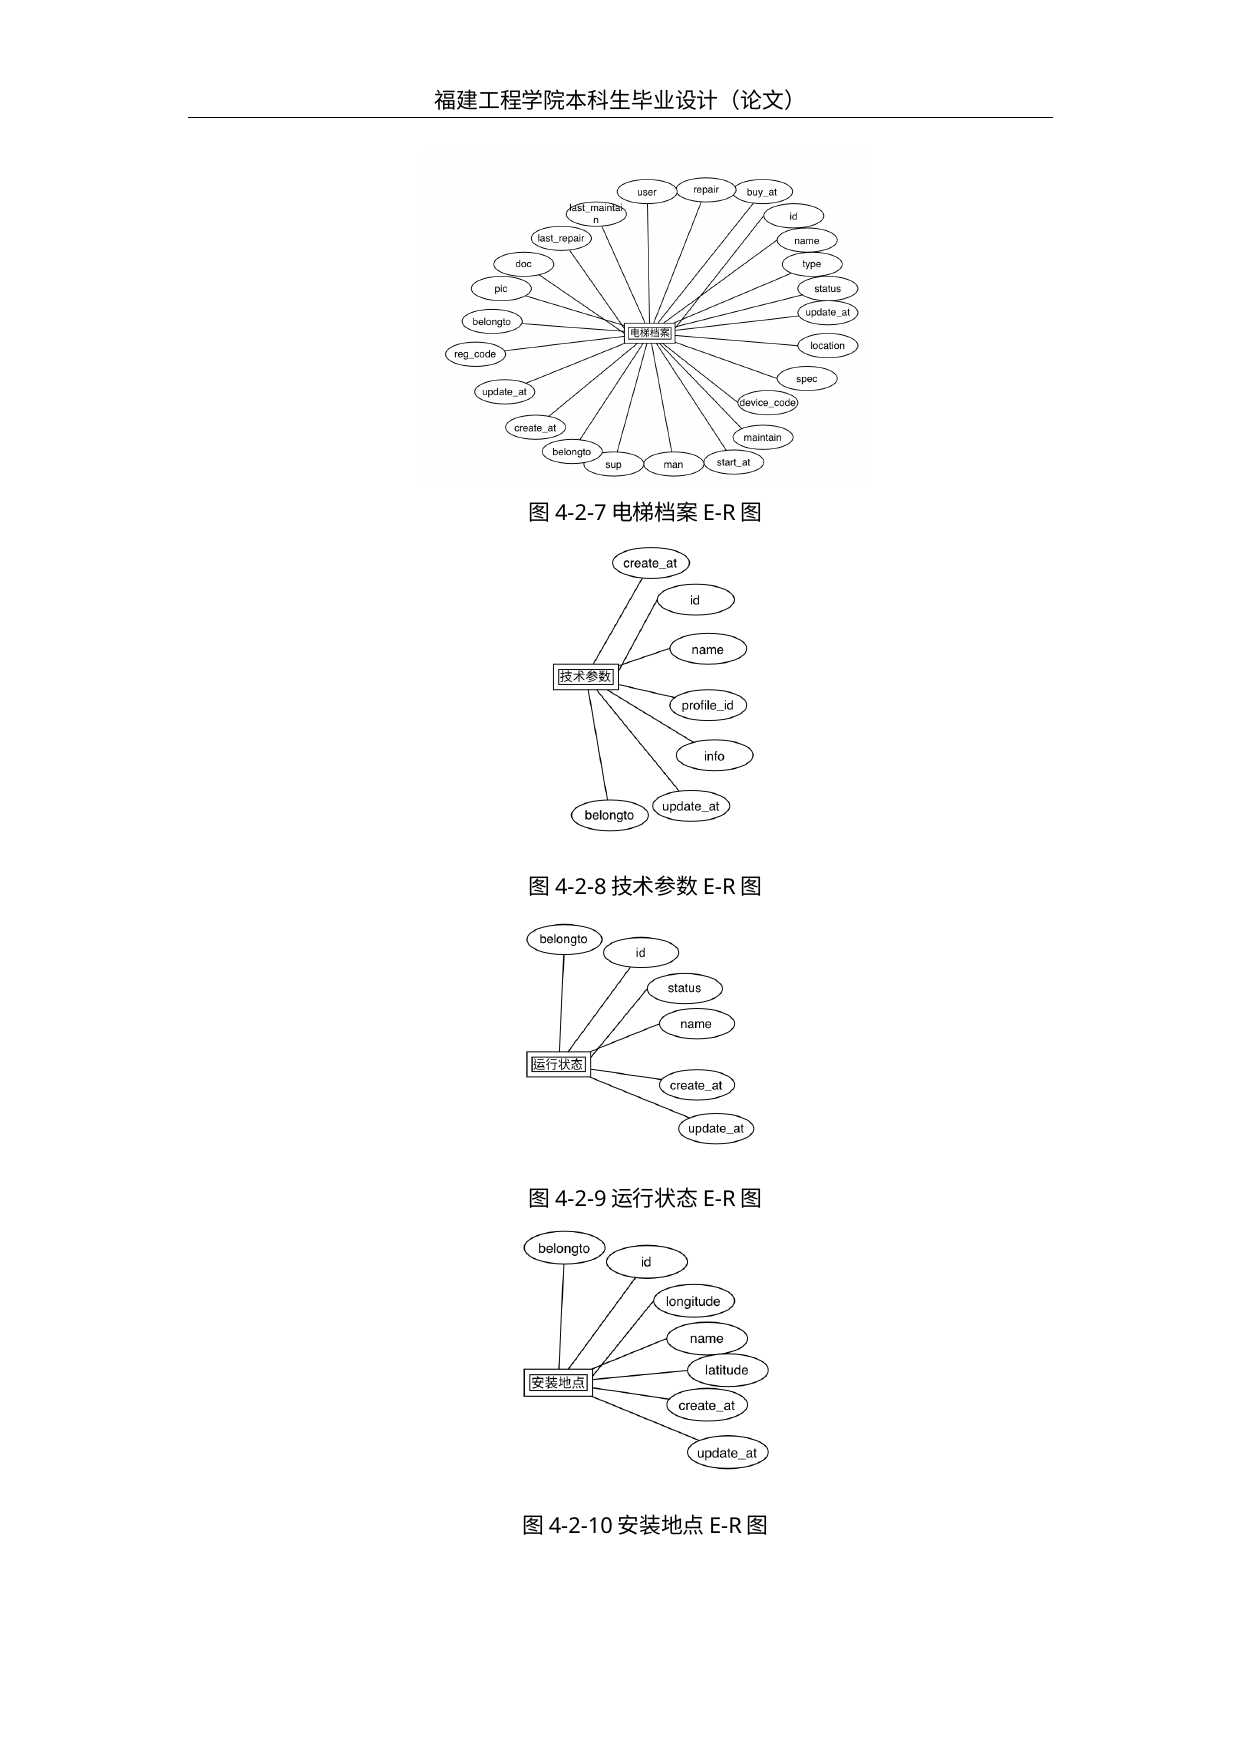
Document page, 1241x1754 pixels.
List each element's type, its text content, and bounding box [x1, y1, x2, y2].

text 图4-2-7电梯档案E-R图 [237, 485, 1053, 526]
text 图4-2-10安装地点E-R图 [237, 1498, 1053, 1540]
picture [493, 1213, 797, 1499]
picture [421, 150, 869, 485]
picture [527, 526, 763, 859]
text 图4-2-9运行状态E-R图 [237, 1171, 1053, 1213]
picture [501, 900, 789, 1172]
text 图4-2-8技术参数E-R图 [237, 859, 1053, 901]
